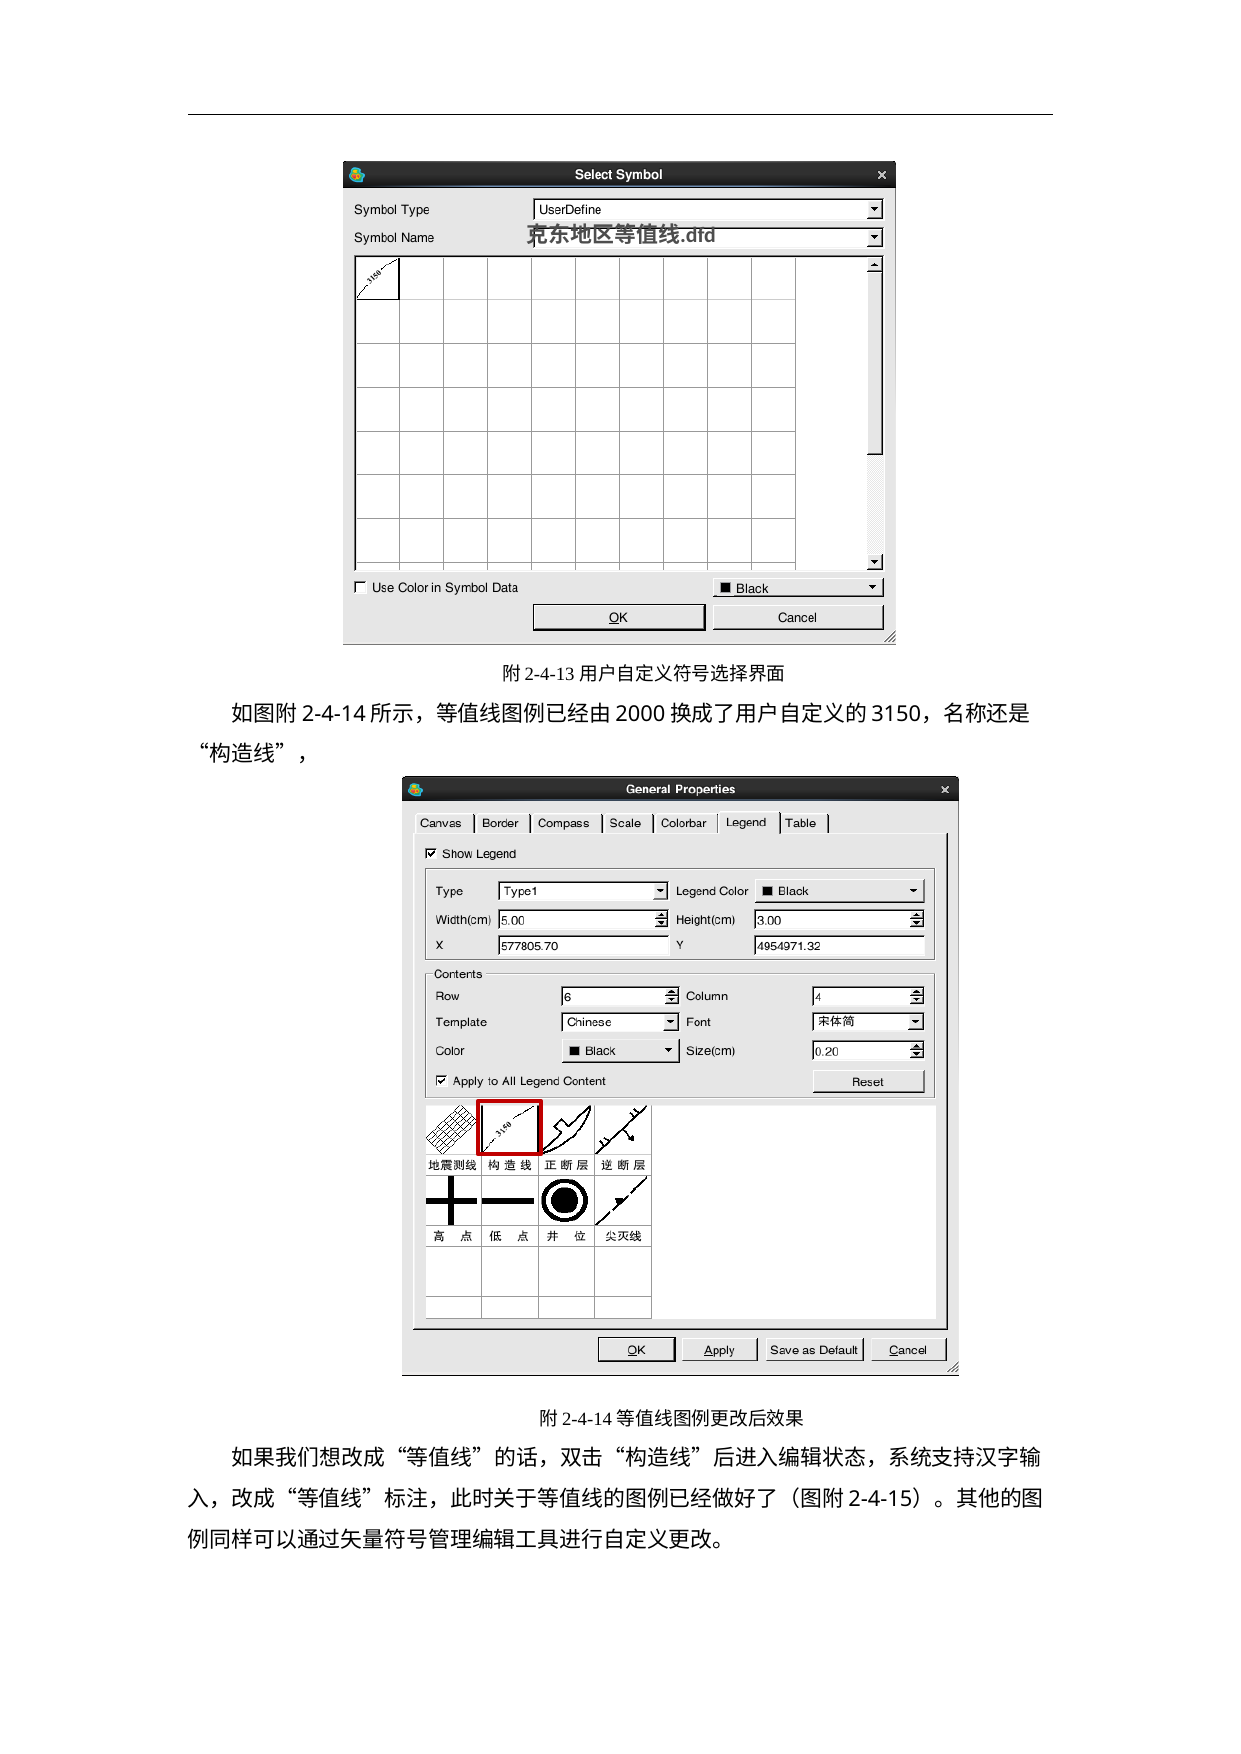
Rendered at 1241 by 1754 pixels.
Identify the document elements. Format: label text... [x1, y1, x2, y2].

picture [343, 161, 896, 645]
text 附2-4-13 用户自定义符号选择界面 [187, 656, 1053, 689]
text 附2-4-14 等值线图例更改后效果 [187, 1401, 1053, 1433]
text 如图附2-4-14所示，等值线图例已经由2000换成了用户自定义的3150，名称还是“构造线”， [187, 695, 1053, 768]
picture [402, 776, 959, 1377]
text 如果我们想改成“等值线”的话，双击“构造线”后进入编辑状态，系统支持汉字输入，改成“等值线”标注，此时关于等值线的图例已经做好了（图附2-4-15）。其他的图例同样可以通过矢量符号管理编辑工具进行自定义更改。 [187, 1440, 1053, 1554]
